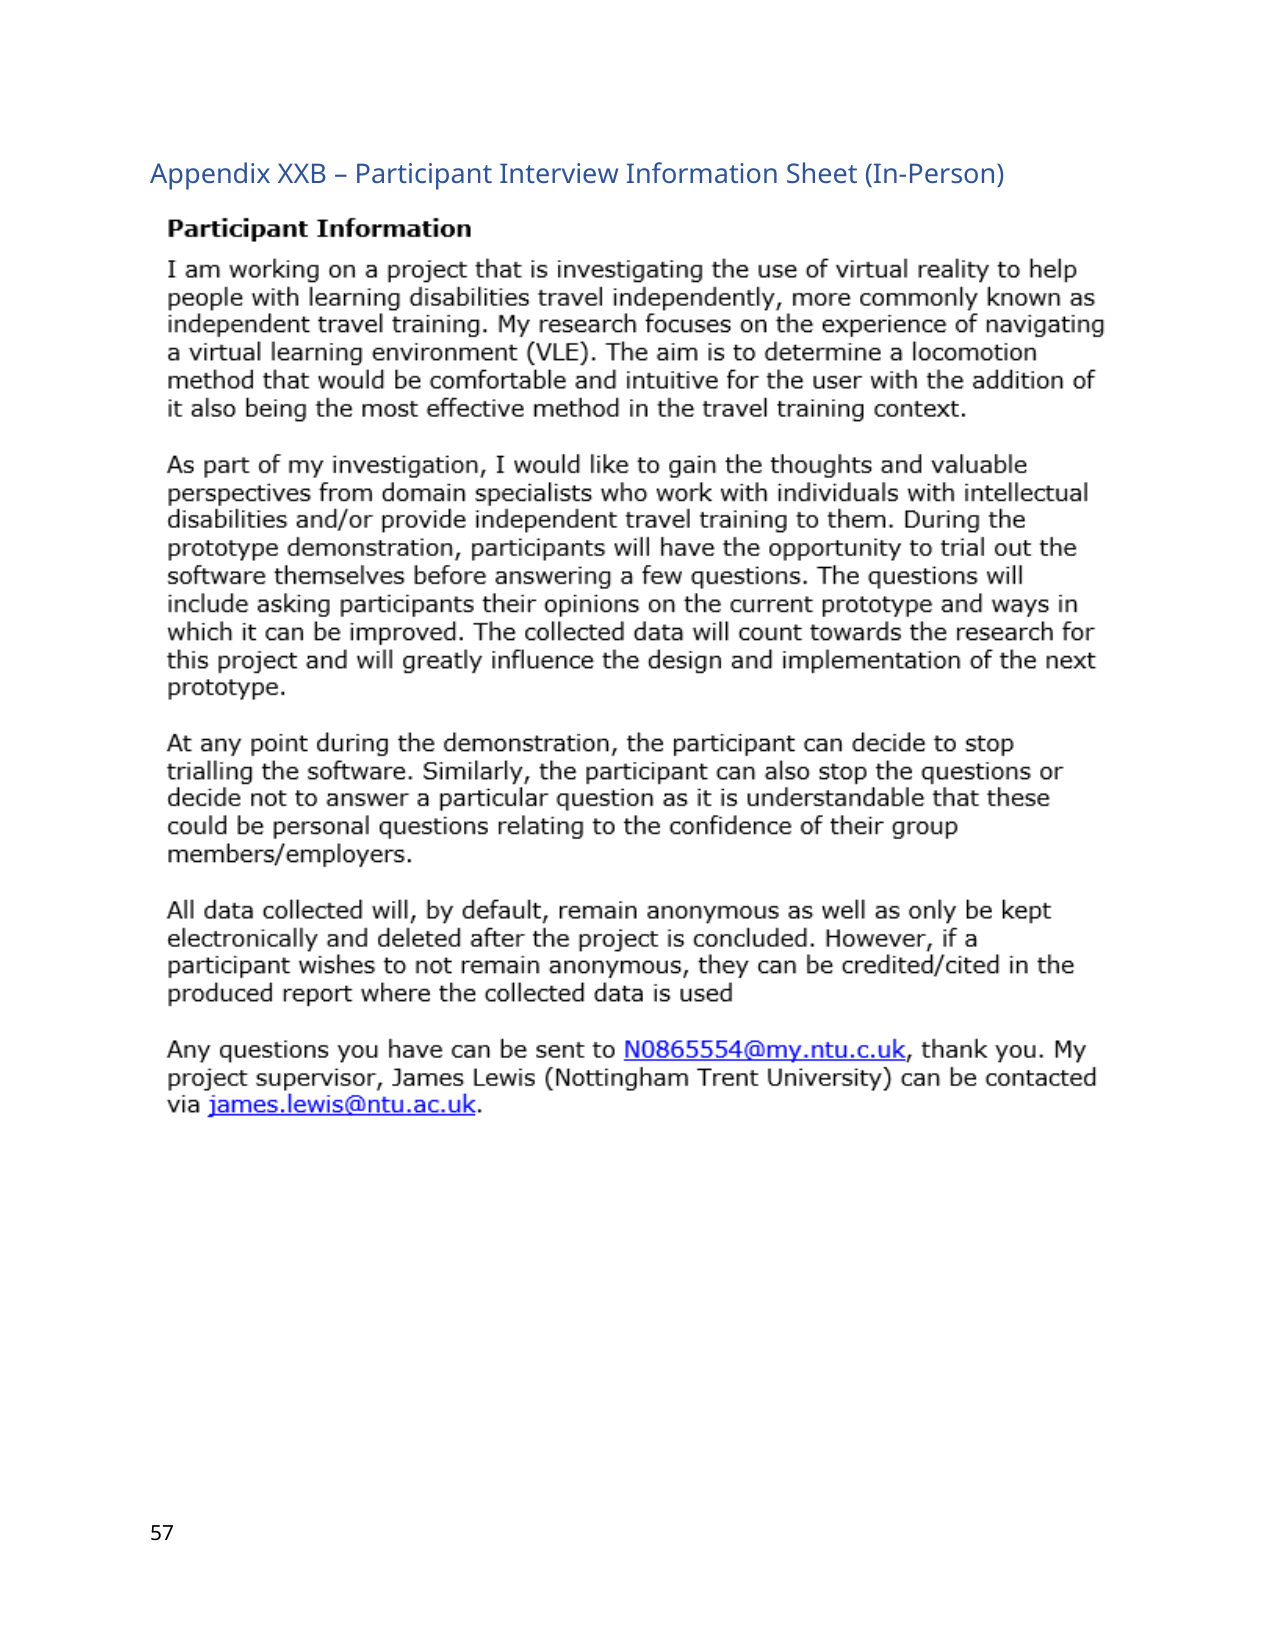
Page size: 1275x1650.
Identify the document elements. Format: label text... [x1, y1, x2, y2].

picture [164, 209, 1111, 1133]
subtitle Appendix XXB – Participant Interview Information Sheet (In-Person) [150, 154, 1125, 191]
